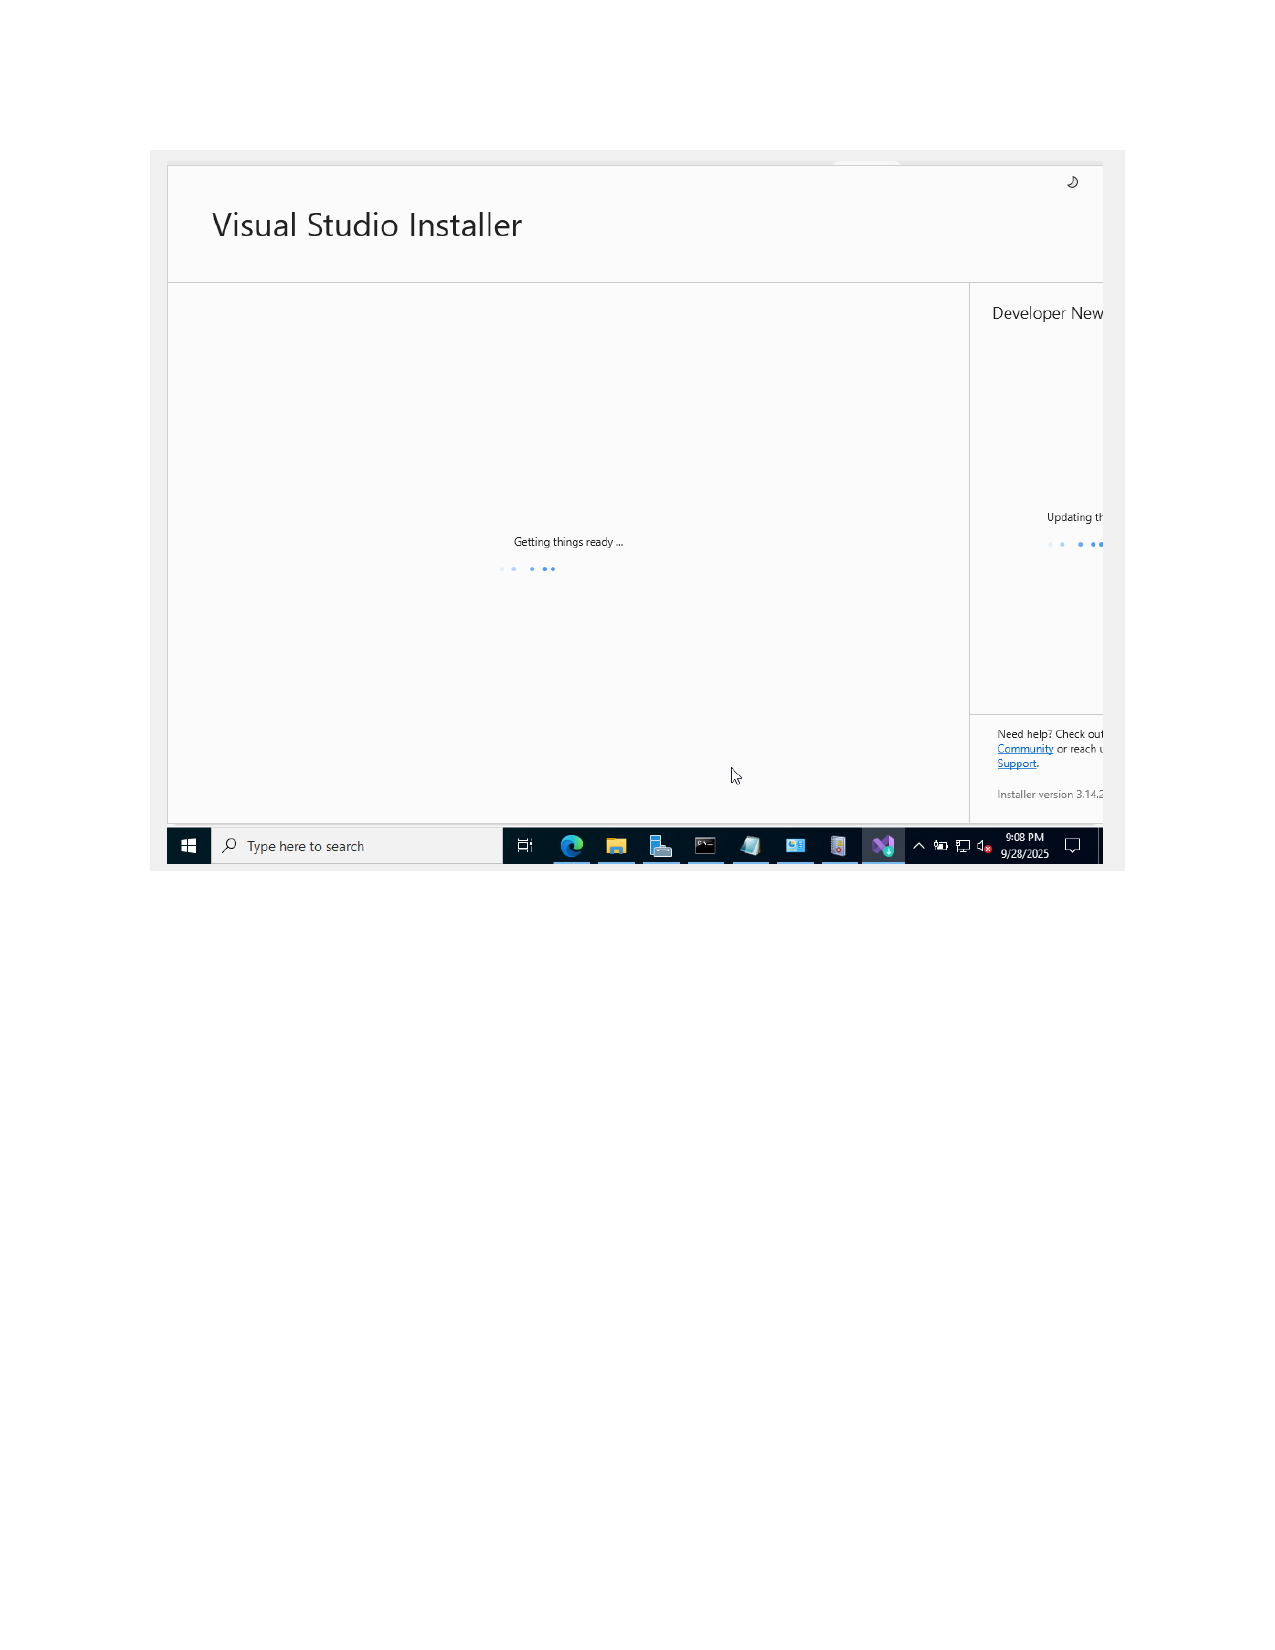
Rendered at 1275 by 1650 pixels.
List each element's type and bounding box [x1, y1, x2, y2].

picture [150, 150, 1125, 871]
